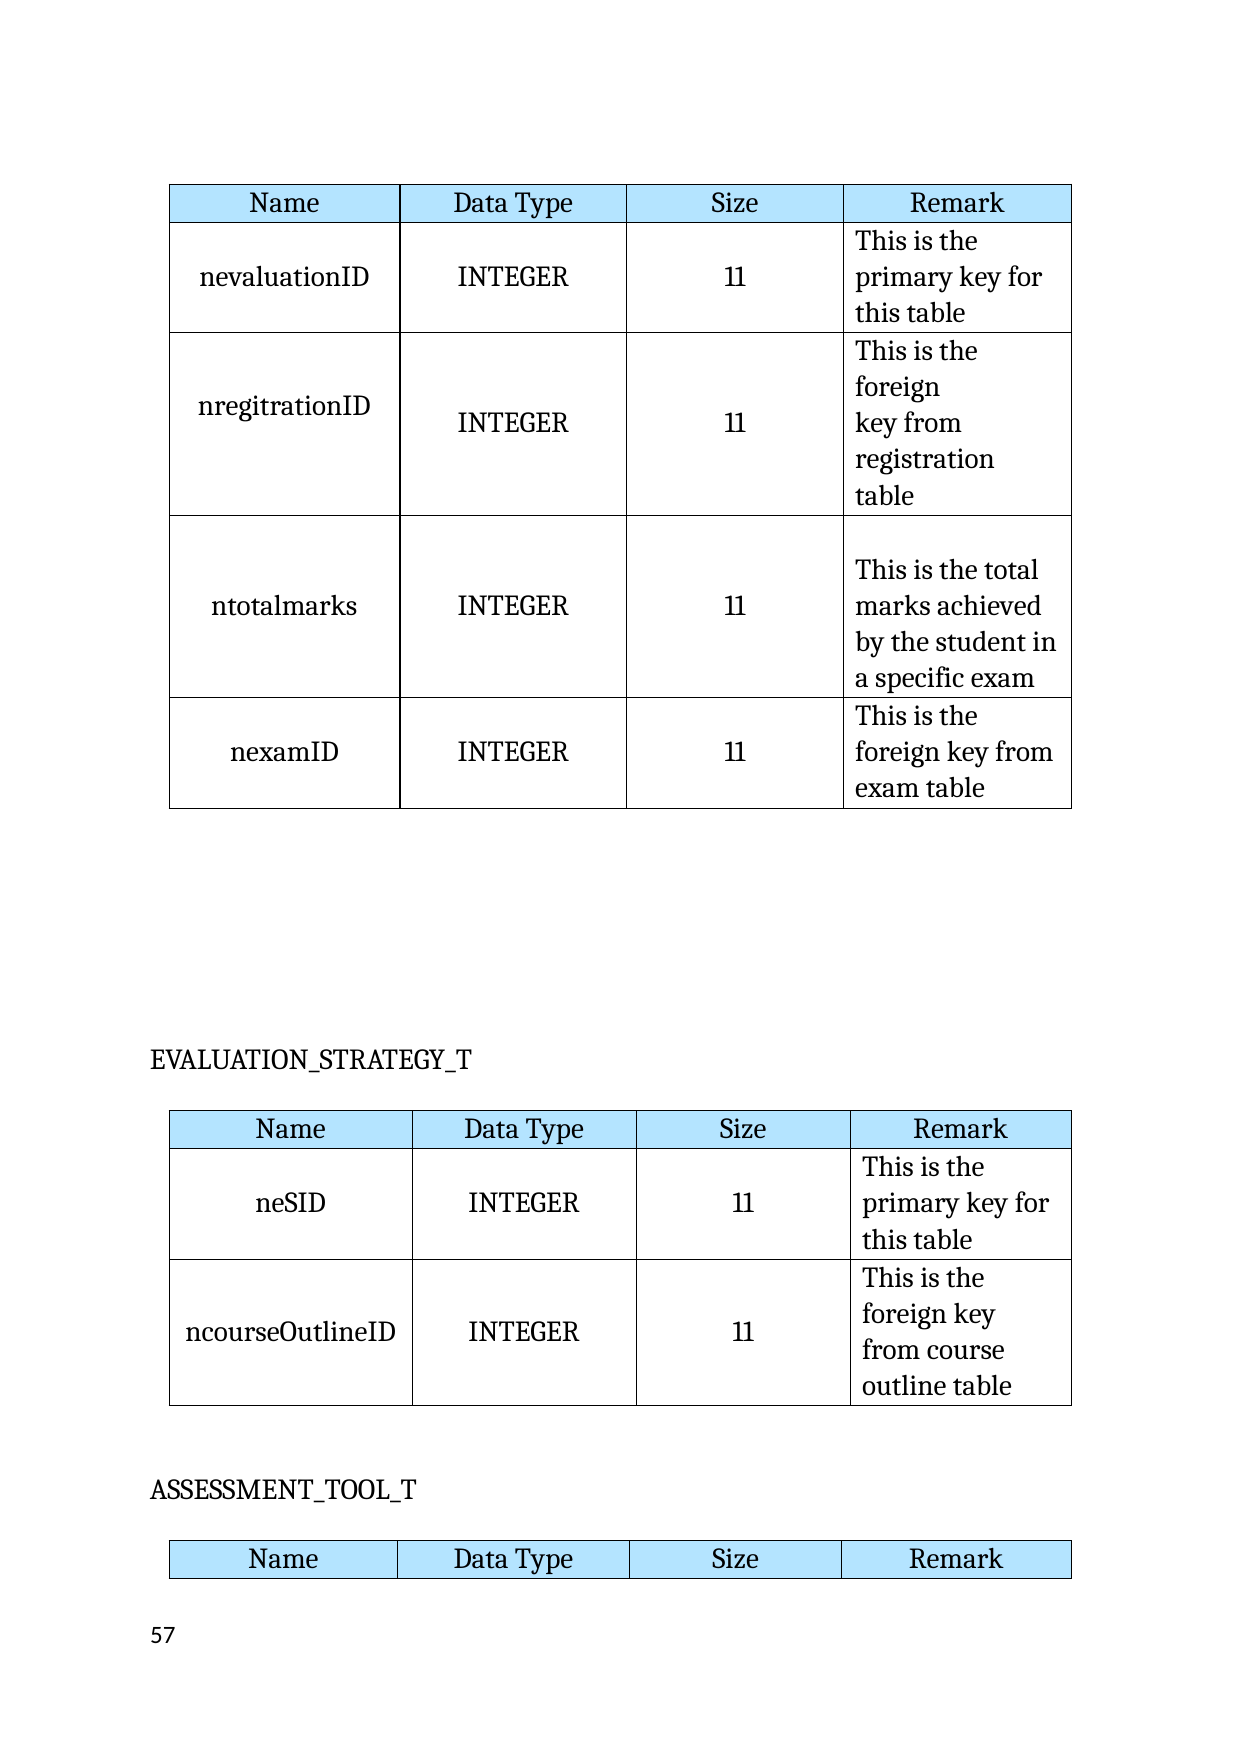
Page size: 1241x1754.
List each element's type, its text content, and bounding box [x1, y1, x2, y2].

table_header Name [170, 1111, 412, 1148]
table_cell nexamID [170, 698, 399, 807]
table_cell INTEGER [413, 1149, 636, 1259]
table_header Remark [851, 1111, 1071, 1148]
table_cell nregitrationID [170, 333, 399, 514]
table_header Size [637, 1111, 850, 1148]
table_cell 11 [627, 698, 843, 807]
table_cell 11 [627, 333, 843, 514]
table_header Remark [842, 1541, 1071, 1578]
table_cell INTEGER [401, 698, 626, 807]
table_cell INTEGER [413, 1260, 636, 1405]
table_header Data Type [413, 1111, 636, 1148]
text ASSESSMENT_TOOL_T [149, 1473, 1087, 1507]
table_cell 11 [637, 1149, 850, 1259]
table_cell This is the foreign key from course outline table [851, 1260, 1071, 1405]
table_cell This is the primary key for this table [844, 223, 1071, 332]
table_cell This is the primary key for this table [851, 1149, 1071, 1259]
table_header Remark [844, 185, 1071, 222]
table_cell ntotalmarks [170, 516, 399, 697]
table_header Name [170, 1541, 397, 1578]
table_header Data Type [401, 185, 626, 222]
table_header Name [170, 185, 399, 222]
table_header Size [630, 1541, 841, 1578]
table_cell INTEGER [401, 333, 626, 514]
table_cell 11 [627, 223, 843, 332]
table_cell This is the foreign key from registration table [844, 333, 1071, 514]
table_cell ncourseOutlineID [170, 1260, 412, 1405]
table_cell This is the foreign key from exam table [844, 698, 1071, 807]
table_cell INTEGER [401, 223, 626, 332]
table_cell 11 [637, 1260, 850, 1405]
table_header Size [627, 185, 843, 222]
table_cell nevaluationID [170, 223, 399, 332]
text EVALUATION_STRATEGY_T [149, 1043, 1087, 1077]
table_header Data Type [398, 1541, 629, 1578]
table_cell This is the total marks achieved by the student in a specific exam [844, 516, 1071, 697]
table_cell INTEGER [401, 516, 626, 697]
table_cell 11 [627, 516, 843, 697]
table_cell neSID [170, 1149, 412, 1259]
